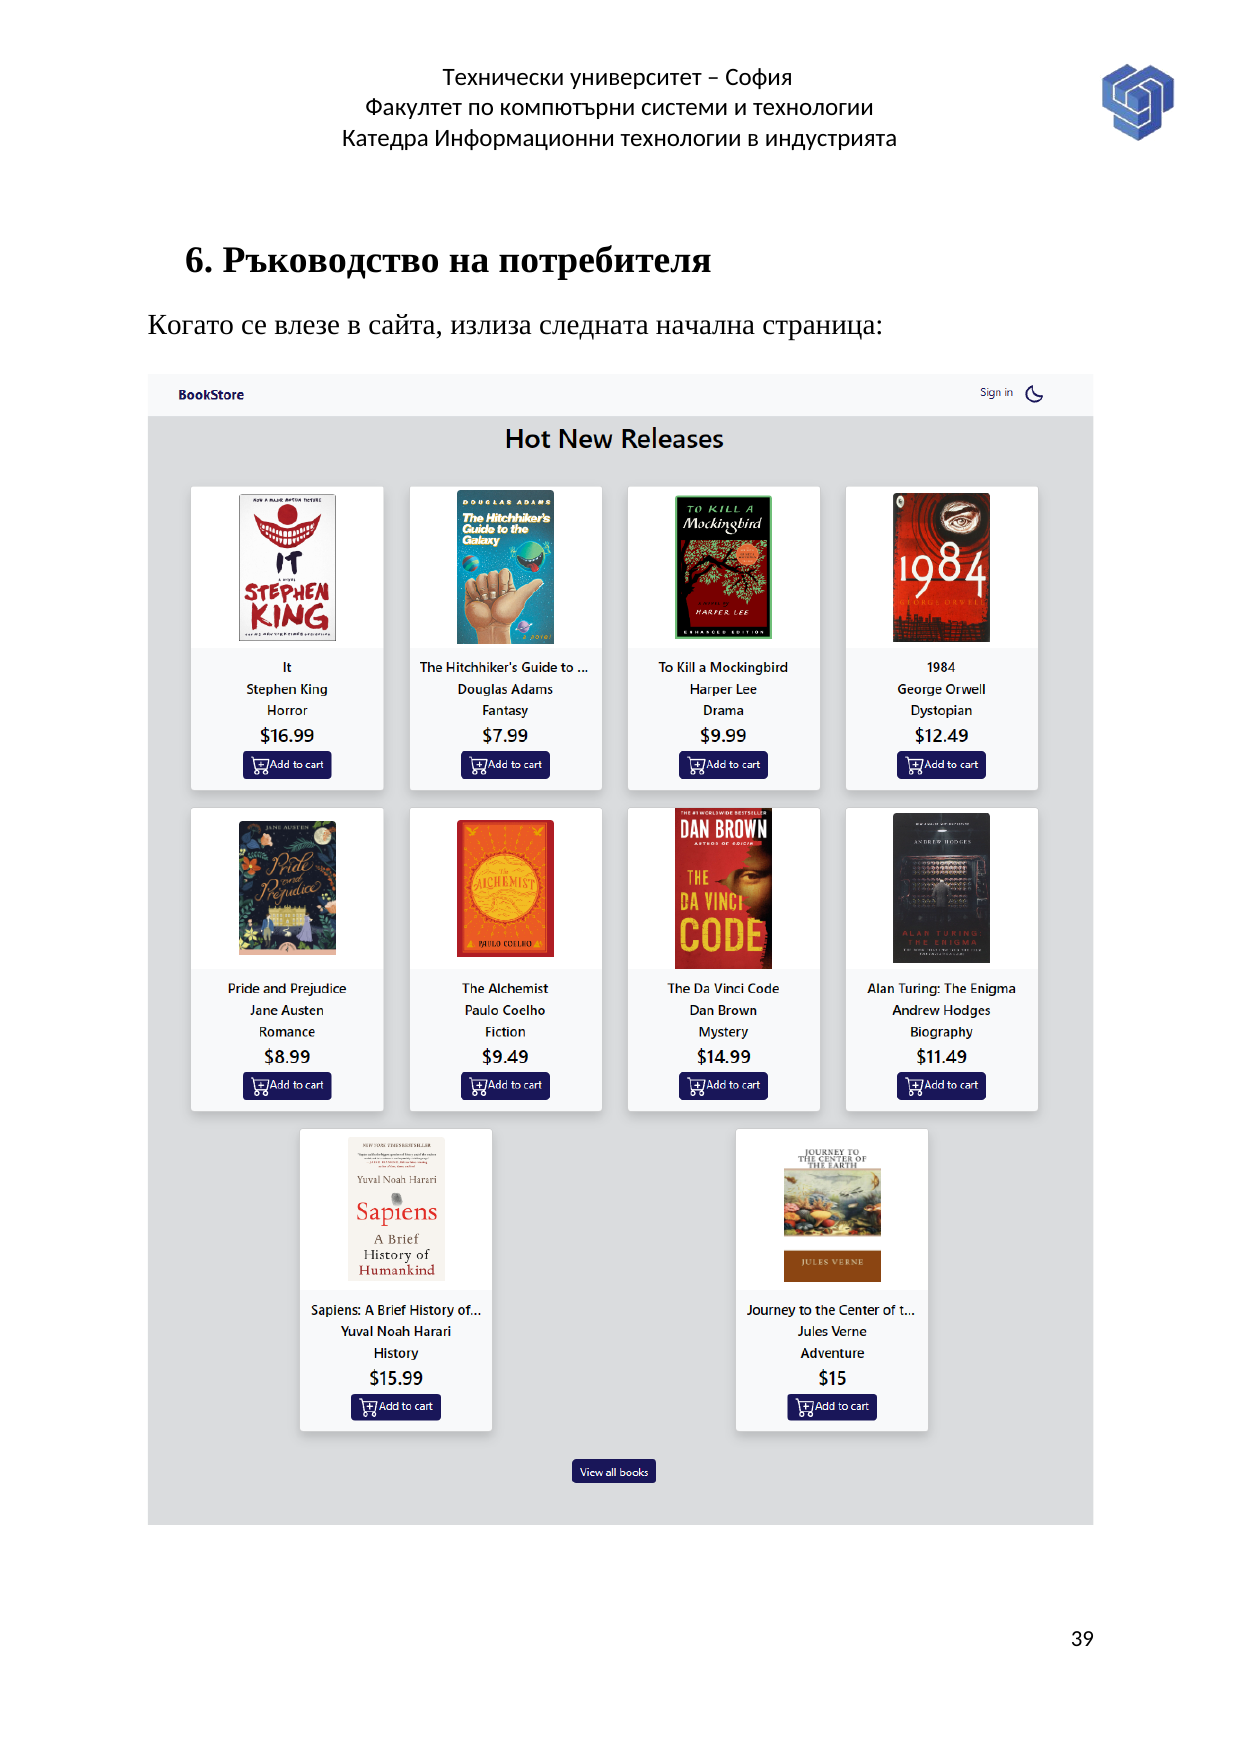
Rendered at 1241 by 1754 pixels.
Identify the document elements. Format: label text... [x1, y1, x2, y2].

picture [147, 374, 1094, 1525]
subtitle Ръководство на потребителя [185, 237, 1094, 281]
text Когато се влезе в сайта, излиза следната начална страница: [147, 307, 1094, 341]
picture [1092, 56, 1184, 148]
